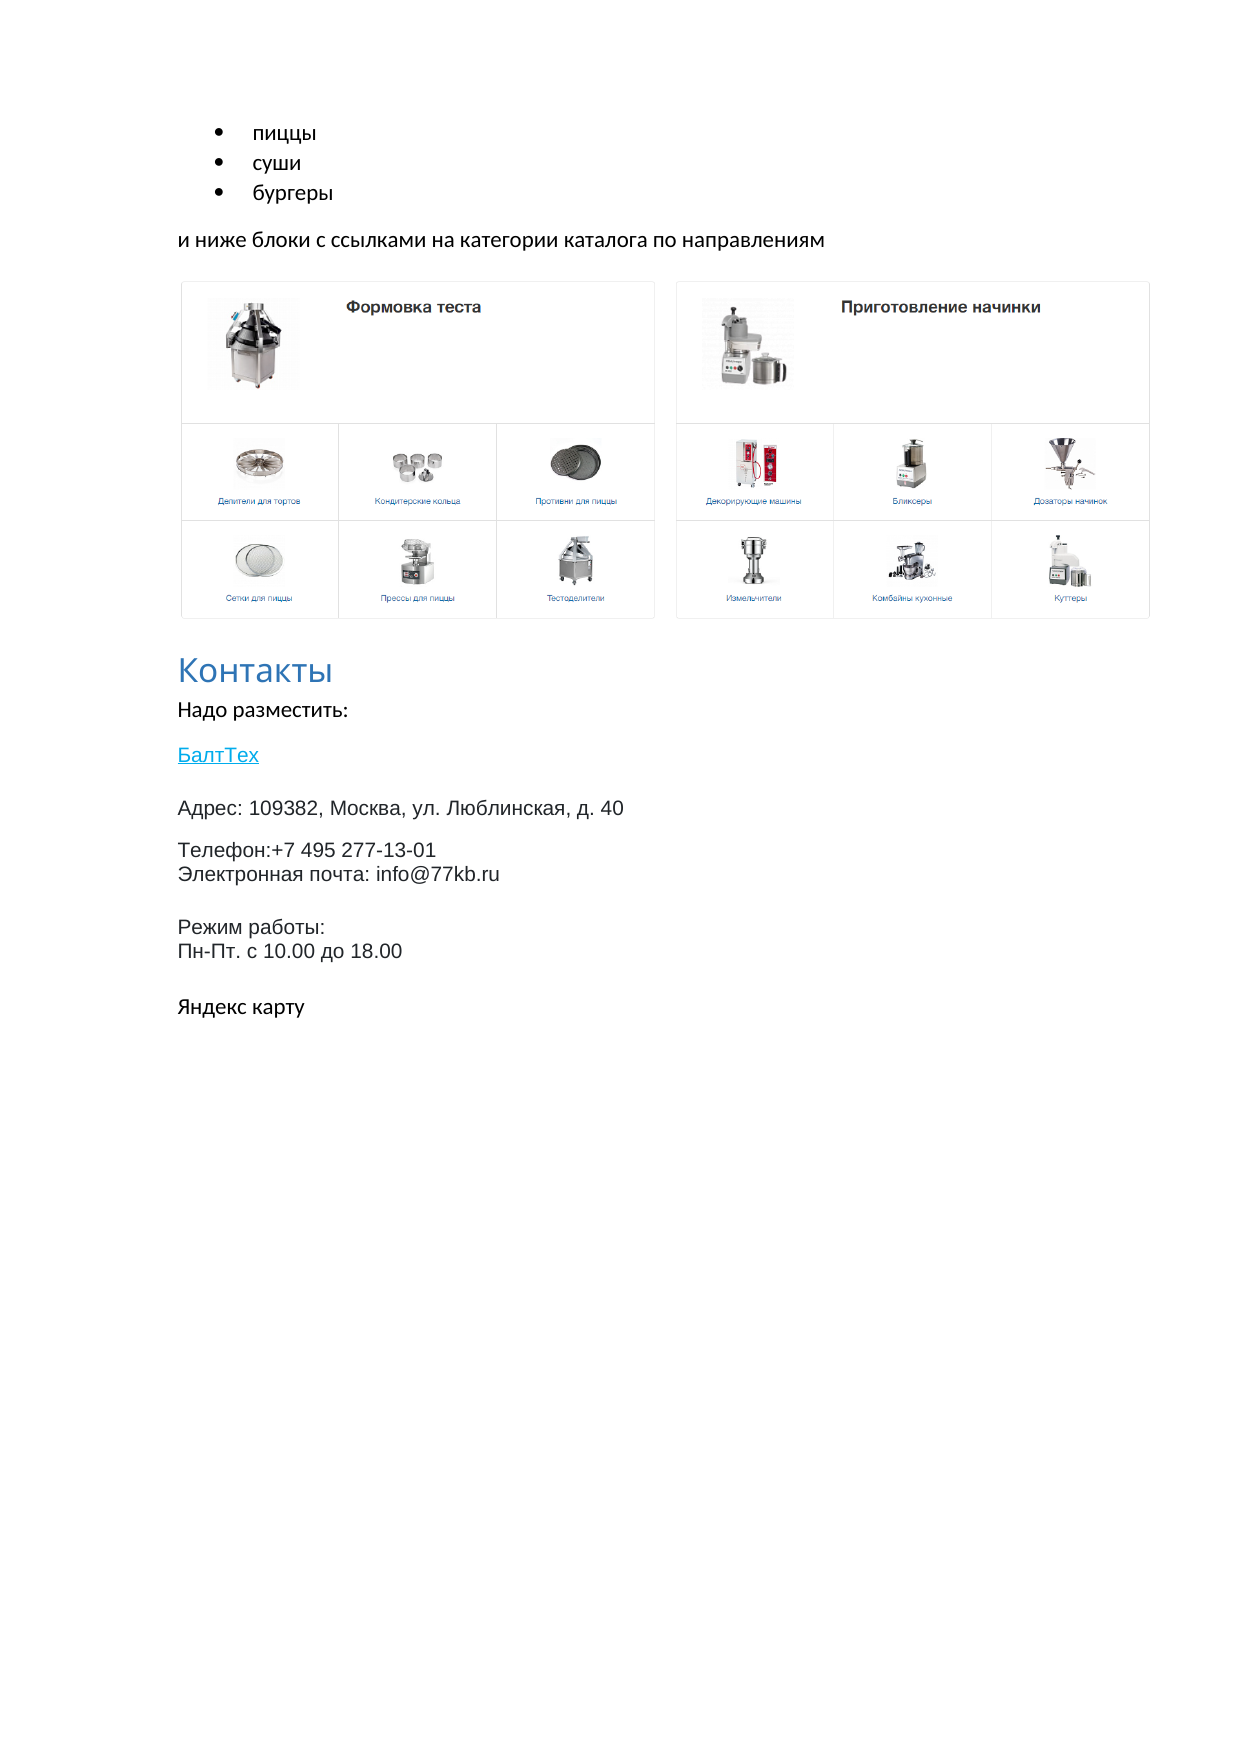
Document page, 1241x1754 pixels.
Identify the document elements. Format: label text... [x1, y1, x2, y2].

text и ниже блоки с ссылками на категории каталога по направлениям [177, 225, 1152, 253]
text Телефон:+7 495 277-13-01 Электронная почта: info@77kb.ru [177, 838, 1152, 886]
list пиццы [215, 118, 1152, 146]
text Режим работы: Пн-Пт. с 10.00 до 18.00 [177, 915, 1152, 963]
text БалтТех [177, 742, 1152, 766]
picture [177, 272, 1152, 620]
list суши [215, 148, 1152, 176]
text Надо разместить: [177, 696, 1152, 724]
subtitle Контакты [177, 647, 1152, 692]
list бургеры [215, 178, 1152, 207]
text Яндекс карту [177, 992, 1152, 1020]
text Адрес: 109382, Москва, ул. Люблинская, д. 40 [177, 796, 1152, 819]
